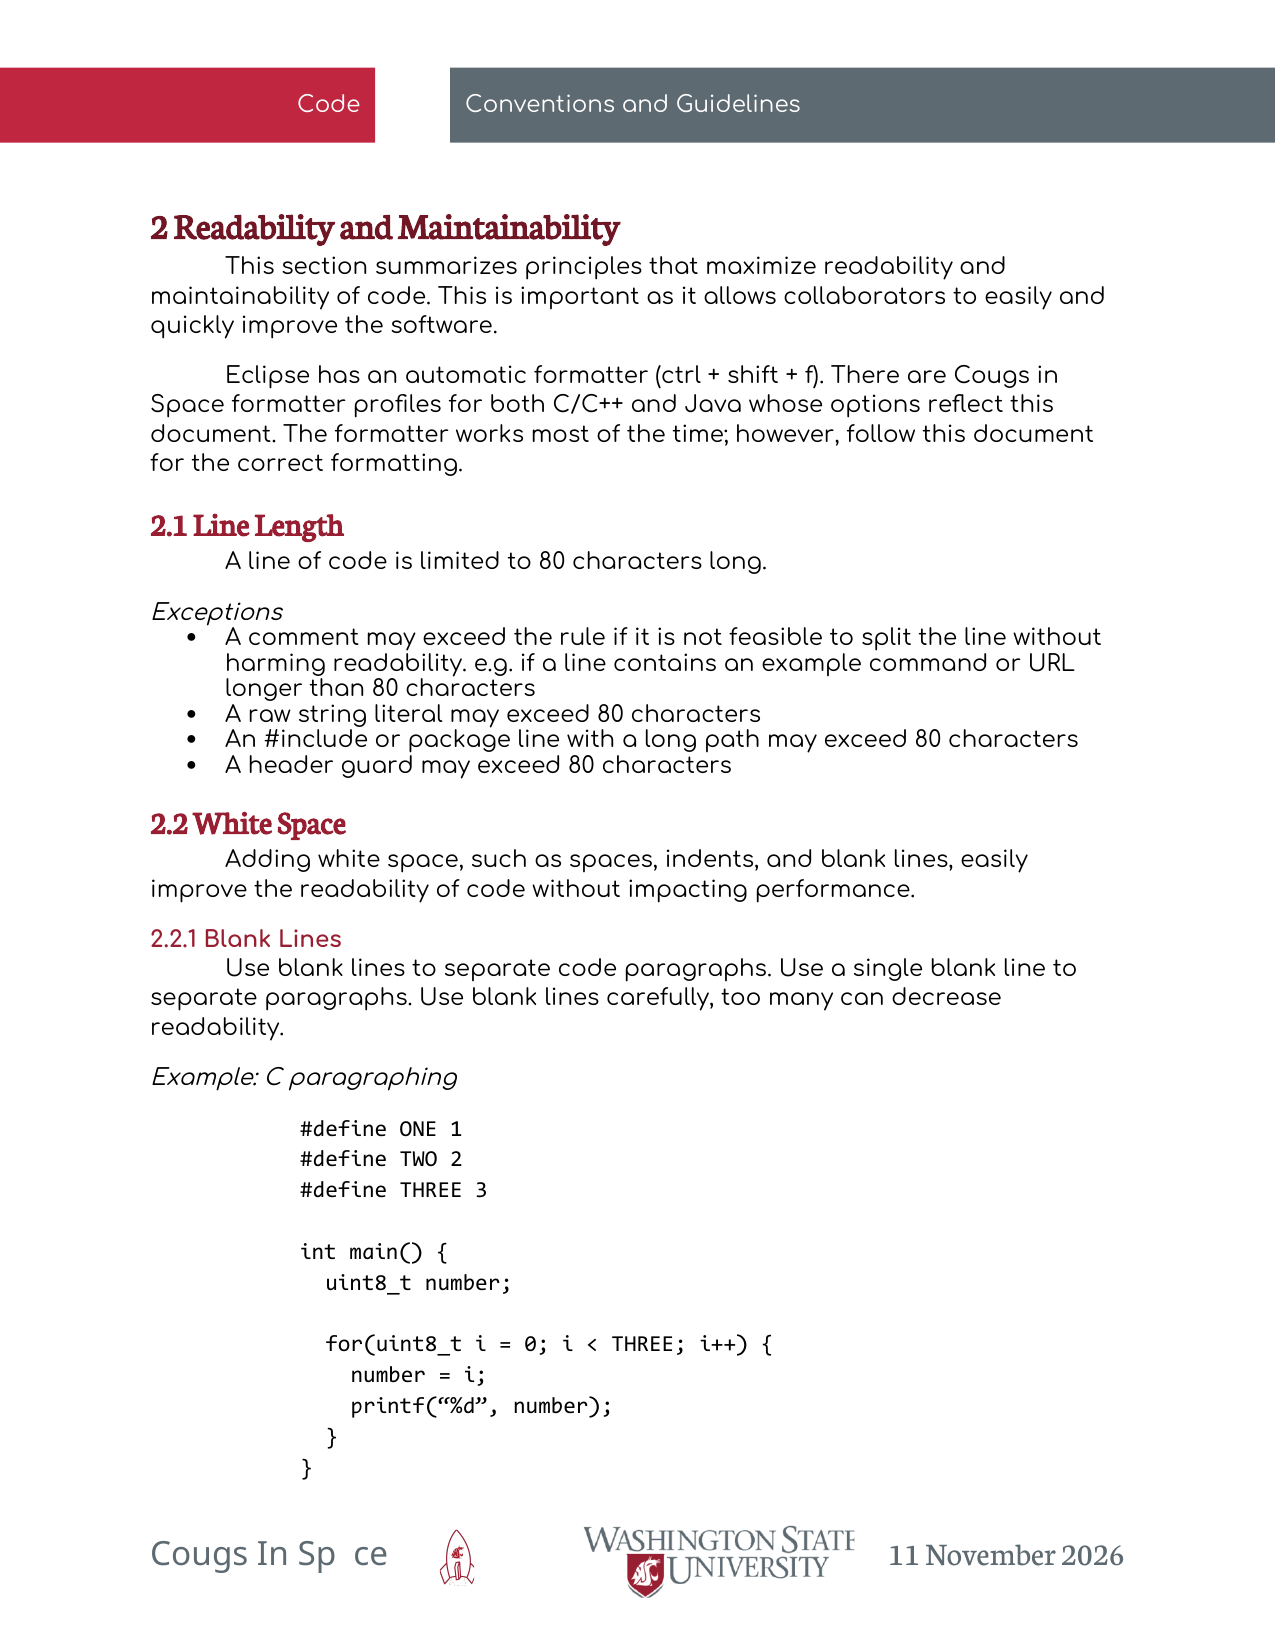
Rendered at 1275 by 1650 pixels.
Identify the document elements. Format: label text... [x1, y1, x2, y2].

text This section summarizes principles that maximize readability and maintainability of code. This is important as it allows collaborators to easily and quickly improve the software. [150, 254, 1125, 339]
text } [300, 1423, 1125, 1450]
text Example: C paragraphing [150, 1065, 1125, 1090]
list An #include or package line with a long path may exceed 80 characters [187, 727, 1125, 753]
picture [582, 1525, 854, 1597]
text #define ONE 1 [300, 1115, 1125, 1142]
list A header guard may exceed 80 characters [187, 753, 1125, 778]
picture [439, 1529, 475, 1586]
text Use blank lines to separate code paragraphs. Use a single blank line to separate paragraphs. Use blank lines carefully, too many can decrease readability. [150, 956, 1125, 1040]
text Exceptions [150, 600, 1125, 625]
text int main() { [300, 1238, 1125, 1265]
subtitle 2.2.1 Blank Lines [150, 927, 1125, 952]
text for(uint8_t i = 0; i < THREE; i++) { [300, 1331, 1125, 1358]
text uint8_t number; [300, 1269, 1125, 1296]
text A line of code is limited to 80 characters long. [150, 549, 1125, 575]
text #define THREE 3 [300, 1177, 1125, 1203]
text } [300, 1454, 1125, 1481]
text number = i; [300, 1362, 1125, 1388]
text printf(“%d”, number); [300, 1392, 1125, 1419]
list A comment may exceed the rule if it is not feasible to split the line without harming readability. e.g. if a line contains an example command or URL longer than 80 characters [187, 625, 1125, 702]
subtitle 2.1 Line Length [150, 501, 1125, 543]
text #define TWO 2 [300, 1146, 1125, 1173]
text Eclipse has an automatic formatter (ctrl + shift + f). There are Cougs in Space formatter profiles for both C/C++ and Java whose options reflect this document. The formatter works most of the time; however, follow this document for the correct formatting. [150, 363, 1125, 477]
subtitle 2 Readability and Maintainability [150, 200, 1125, 247]
text Adding white space, such as spaces, indents, and blank lines, easily improve the readability of code without impacting performance. [150, 848, 1125, 902]
subtitle 2.2 White Space [150, 799, 1125, 841]
list A raw string literal may exceed 80 characters [187, 702, 1125, 727]
